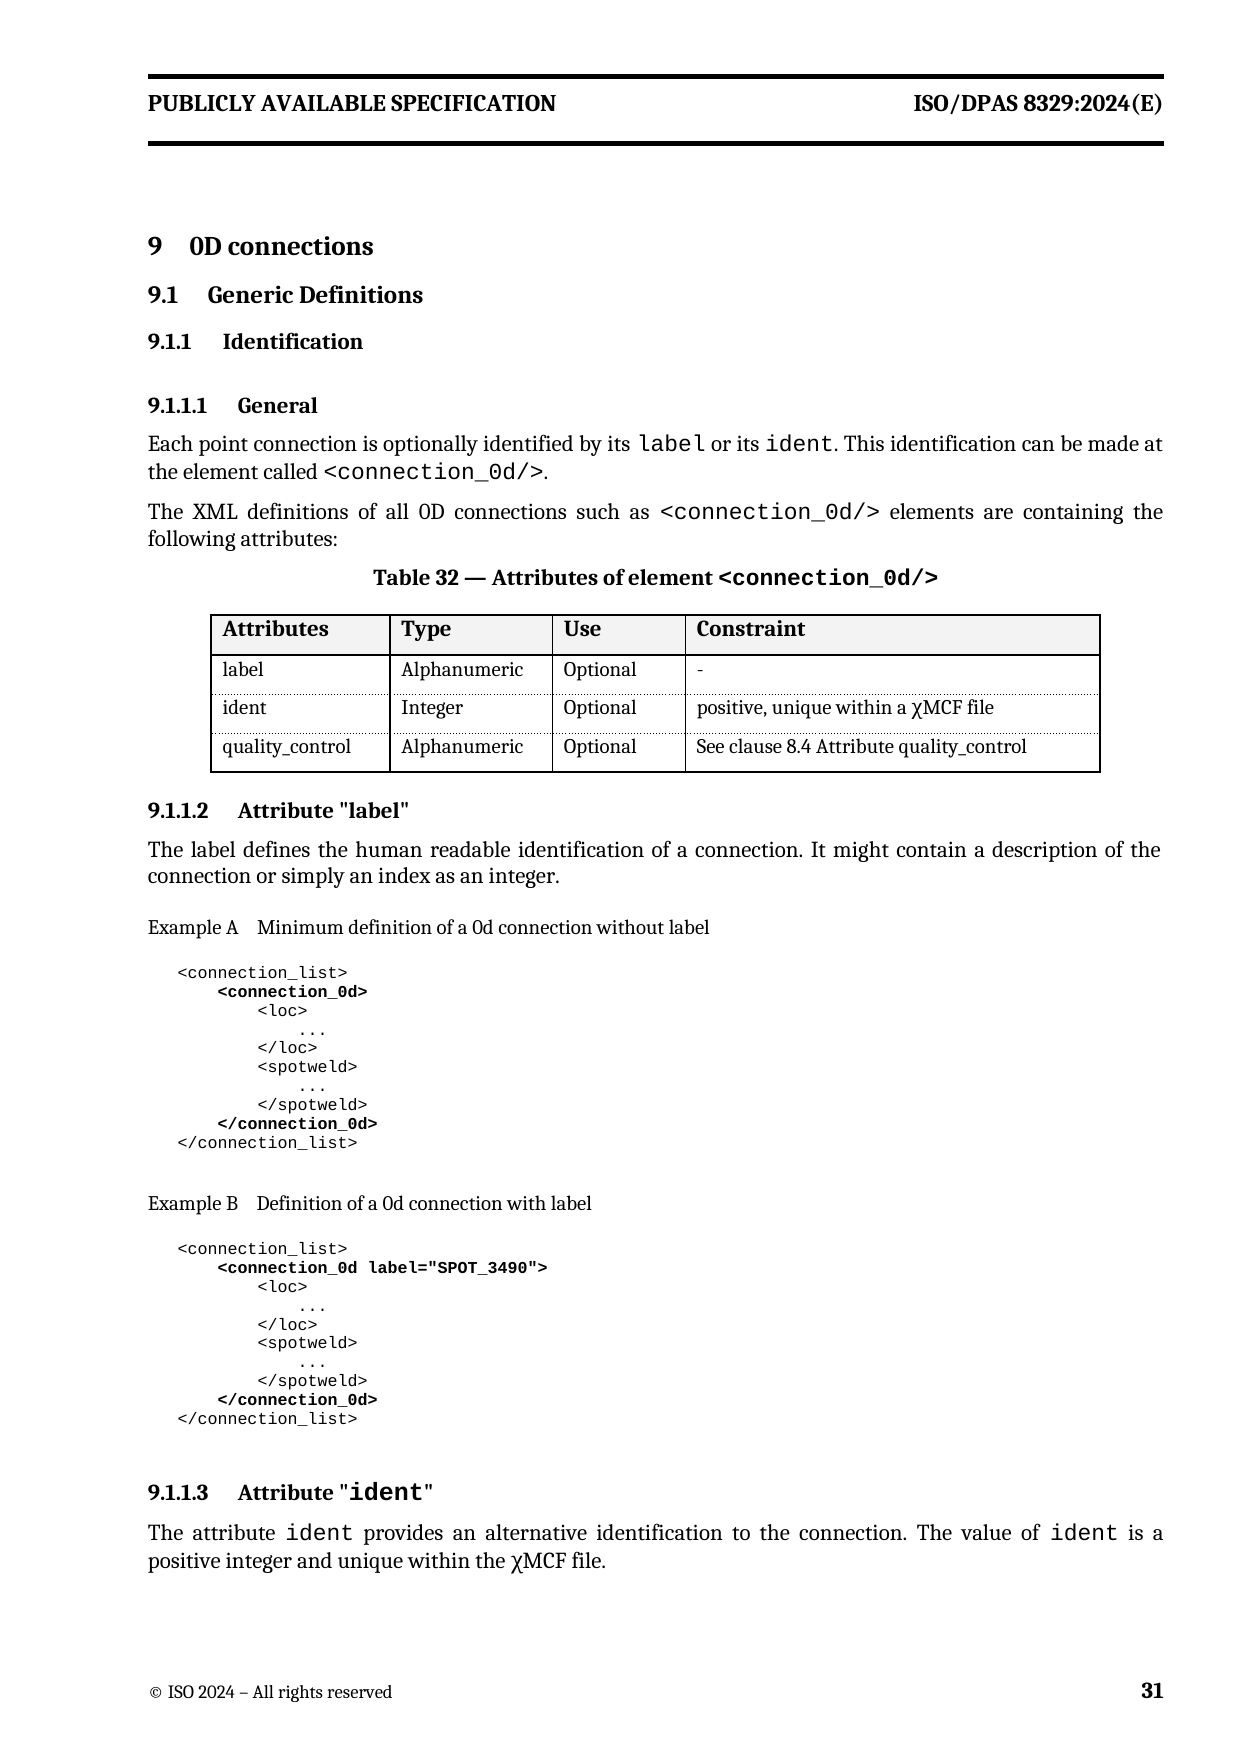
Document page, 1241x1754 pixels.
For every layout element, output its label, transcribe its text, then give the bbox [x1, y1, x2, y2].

text Example B Definition of a 0d connection with label [148, 1191, 1163, 1216]
text <connection_0d> [165, 983, 1146, 1002]
text </connection_list> [165, 1410, 1146, 1429]
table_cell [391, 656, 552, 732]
text <spotweld> [165, 1059, 1146, 1078]
text ... [165, 1297, 1146, 1316]
text ... [165, 1078, 1146, 1097]
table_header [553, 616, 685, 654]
subtitle Attribute "label" [148, 798, 1163, 824]
text </loc> [165, 1316, 1146, 1335]
text <loc> [165, 1278, 1146, 1297]
text <loc> [165, 1002, 1146, 1021]
text </spotweld> [165, 1097, 1146, 1116]
text Each point connection is optionally identified by its label or its ident. This identification can be made at the element called <connection_0d/>. [148, 431, 1163, 486]
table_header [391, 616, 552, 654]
text ... [165, 1021, 1146, 1040]
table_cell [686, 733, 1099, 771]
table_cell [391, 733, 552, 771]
text </connection_list> [165, 1134, 1146, 1153]
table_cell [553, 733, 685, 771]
subtitle 0D connections [148, 231, 1163, 262]
text </connection_0d> [165, 1392, 1146, 1410]
subtitle Identification [148, 328, 1163, 355]
subtitle Generic Definitions [148, 281, 1163, 310]
subtitle General [148, 392, 1163, 419]
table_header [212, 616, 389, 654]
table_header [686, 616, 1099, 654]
text ... [165, 1354, 1146, 1373]
text <connection_list> [165, 1241, 1146, 1259]
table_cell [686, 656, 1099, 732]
text The label defines the human readable identification of a connection. It might contain a description of the connection or simply an index as an integer. [148, 837, 1163, 890]
text </spotweld> [165, 1373, 1146, 1392]
text The XML definitions of all 0D connections such as <connection_0d/> elements are containing the following attributes: [148, 499, 1163, 553]
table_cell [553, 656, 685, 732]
text </connection_0d> [165, 1116, 1146, 1134]
text Example A Minimum definition of a 0d connection without label [148, 915, 1163, 940]
subtitle Attribute "ident" [148, 1479, 1163, 1508]
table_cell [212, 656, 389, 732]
text <connection_0d label="SPOT_3490"> [165, 1259, 1146, 1278]
text Table 32 — Attributes of element <connection_0d/> [148, 565, 1163, 593]
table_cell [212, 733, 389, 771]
text </loc> [165, 1040, 1146, 1059]
text <spotweld> [165, 1335, 1146, 1354]
text <connection_list> [165, 965, 1146, 983]
text The attribute ident provides an alternative identification to the connection. The value of ident is a positive integer and unique within the χMCF file. [148, 1520, 1163, 1574]
